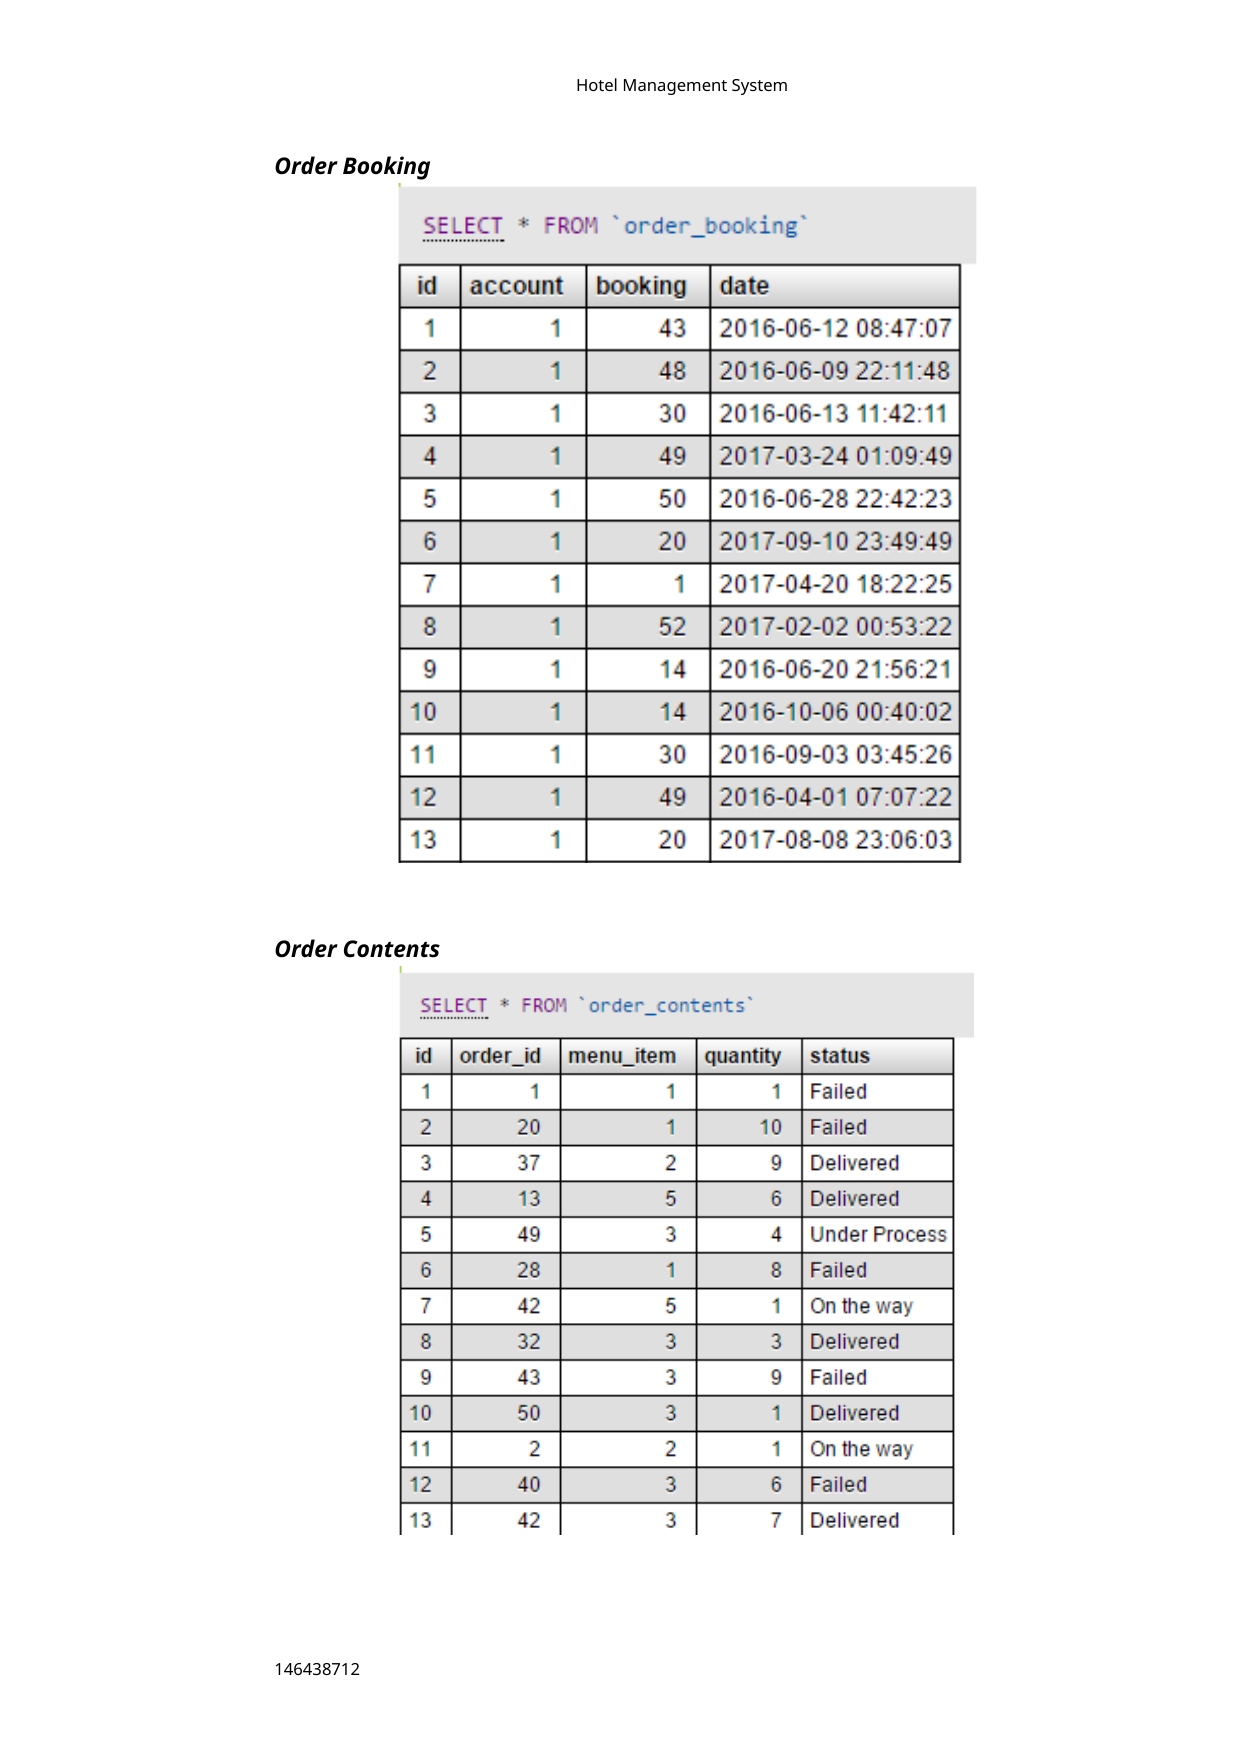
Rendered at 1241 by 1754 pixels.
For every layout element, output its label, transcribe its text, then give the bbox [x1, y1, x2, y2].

picture [390, 966, 975, 1535]
subtitle Order Booking [274, 150, 1090, 181]
picture [387, 183, 977, 863]
subtitle Order Contents [274, 932, 1090, 964]
